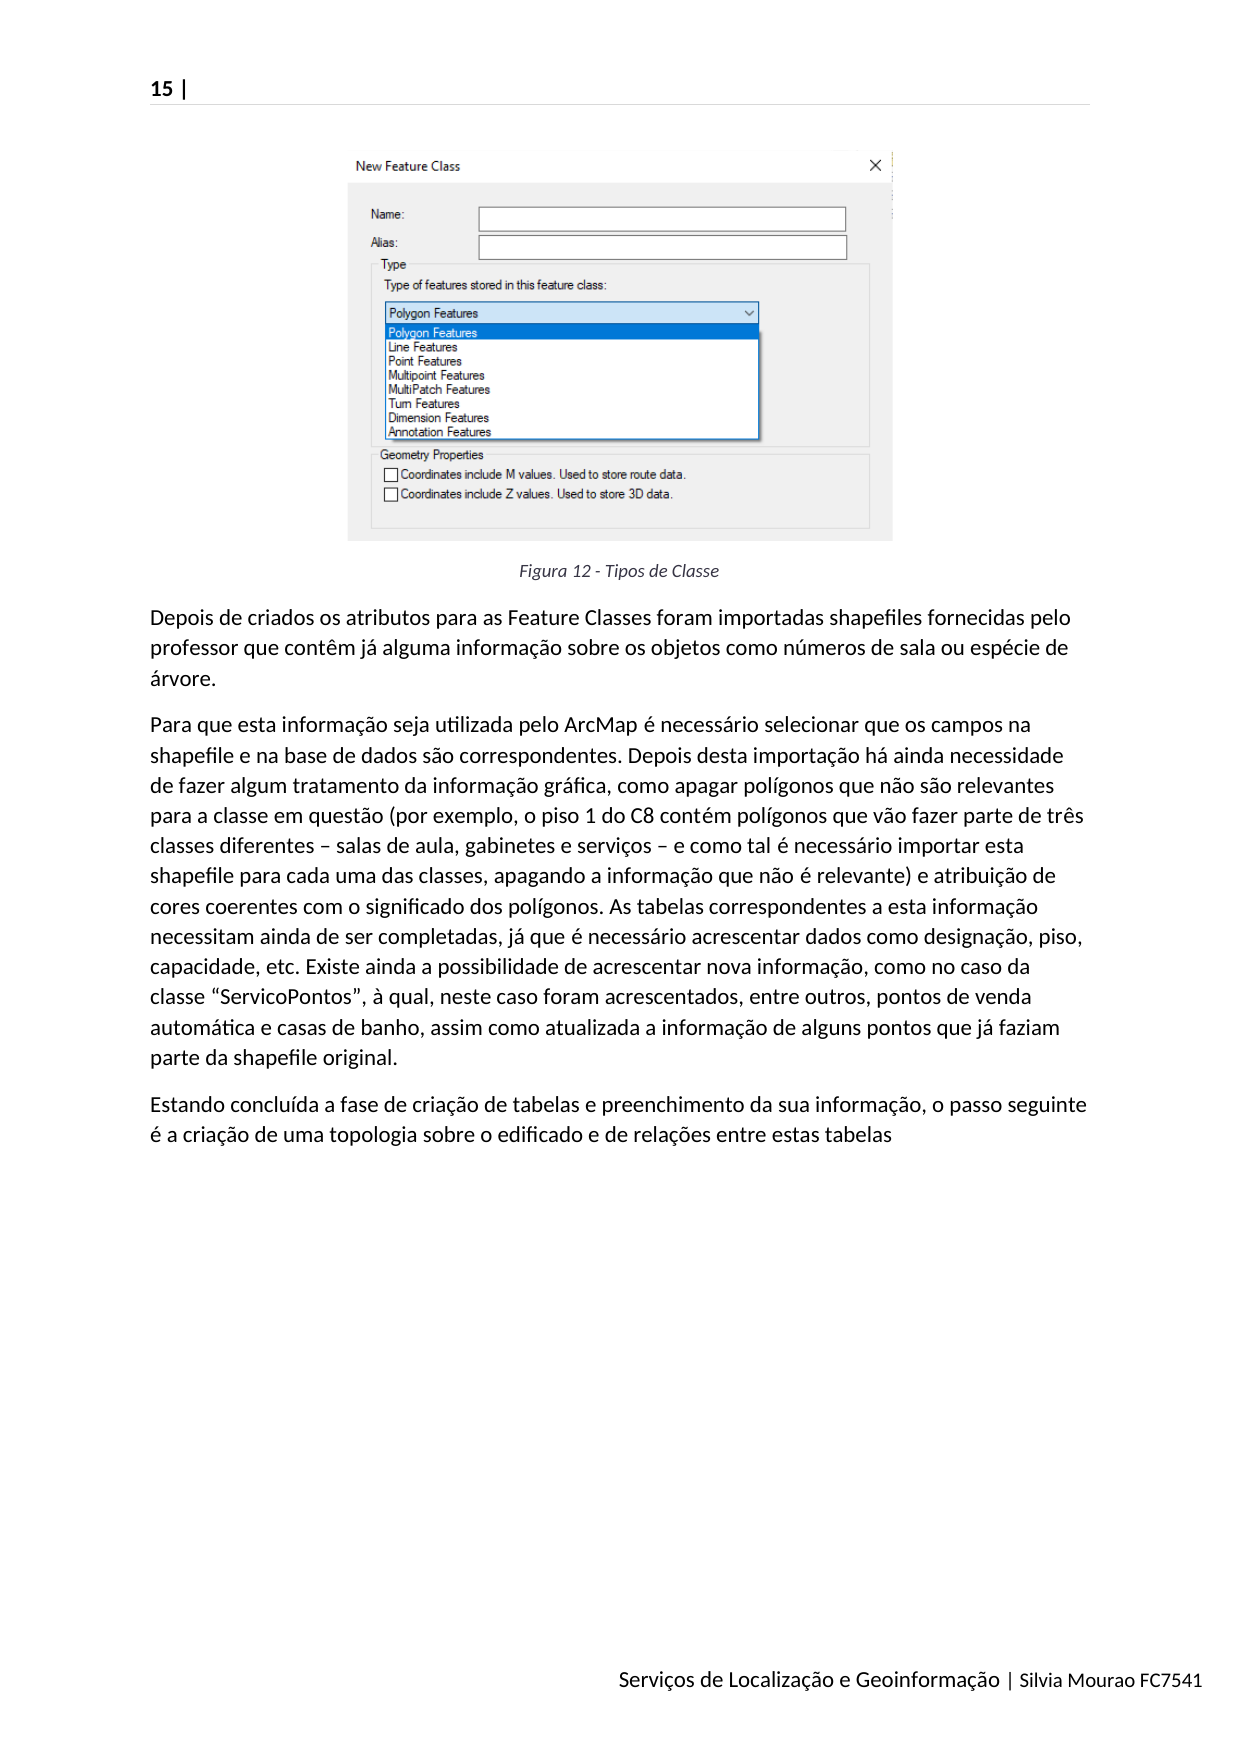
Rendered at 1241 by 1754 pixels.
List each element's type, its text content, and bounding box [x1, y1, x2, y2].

text Depois de criados os atributos para as Feature Classes foram importadas shapefiles fornecidas pelo professor que contêm já alguma informação sobre os objetos como números de sala ou espécie de árvore. [150, 603, 1090, 692]
picture [347, 150, 893, 541]
text Para que esta informação seja utilizada pelo ArcMap é necessário selecionar que os campos na shapefile e na base de dados são correspondentes. Depois desta importação há ainda necessidade de fazer algum tratamento da informação gráfica, como apagar polígonos que não são relevantes para a classe em questão (por exemplo, o piso 1 do C8 contém polígonos que vão fazer parte de três classes diferentes – salas de aula, gabinetes e serviços – e como tal é necessário importar esta shapefile para cada uma das classes, apagando a informação que não é relevante) e atribuição de cores coerentes com o significado dos polígonos. As tabelas correspondentes a esta informação necessitam ainda de ser completadas, já que é necessário acrescentar dados como designação, piso, capacidade, etc. Existe ainda a possibilidade de acrescentar nova informação, como no caso da classe “ServicoPontos”, à qual, neste caso foram acrescentados, entre outros, pontos de venda automática e casas de banho, assim como atualizada a informação de alguns pontos que já faziam parte da shapefile original. [150, 711, 1090, 1071]
text Figura 12 - Tipos de Classe [150, 559, 1090, 582]
text Estando concluída a fase de criação de tabelas e preenchimento da sua informação, o passo seguinte é a criação de uma topologia sobre o edificado e de relações entre estas tabelas [150, 1090, 1090, 1148]
